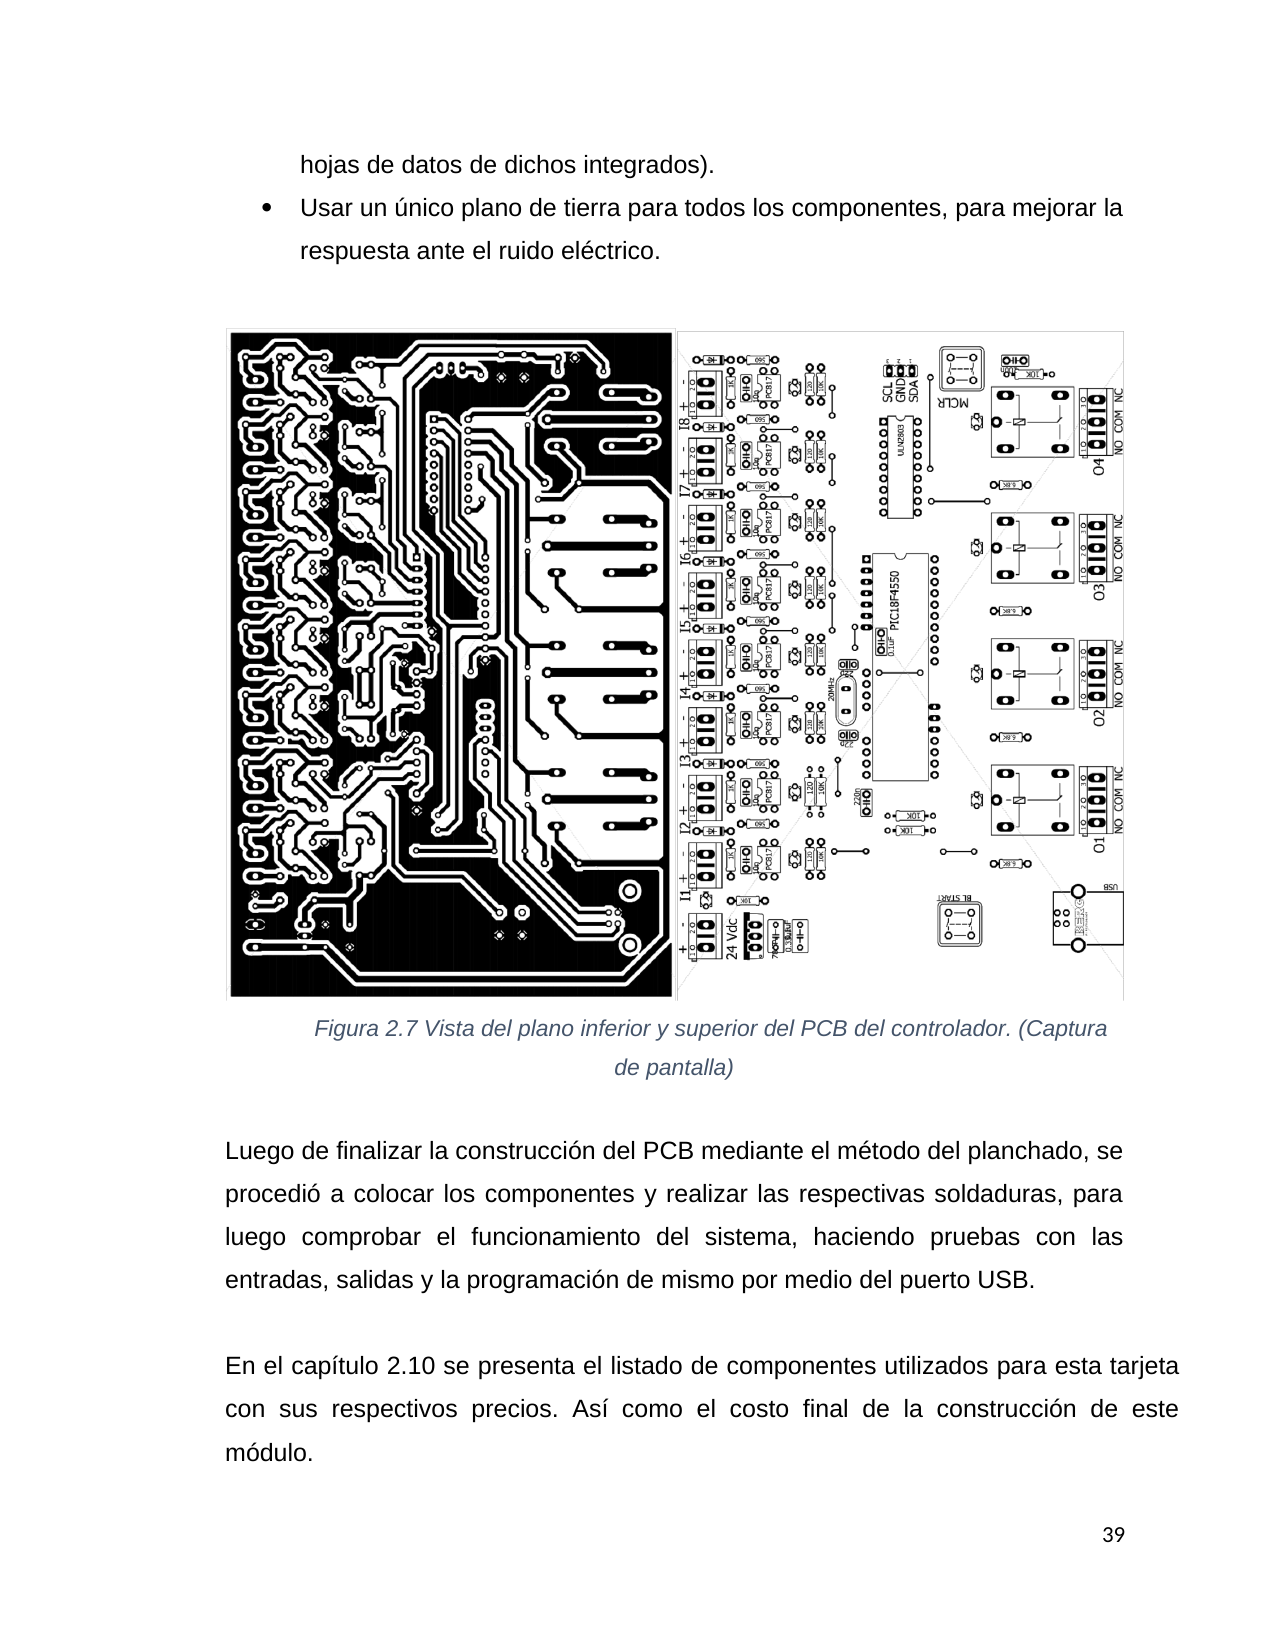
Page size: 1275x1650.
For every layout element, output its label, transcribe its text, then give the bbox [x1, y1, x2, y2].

text Figura 2.7 Vista del plano inferior y superior del PCB del controlador. (Captura de pantalla) [225, 1015, 1125, 1081]
text En el capítulo 2.10 se presenta el listado de componentes utilizados para esta tarjeta con sus respectivos precios. Así como el costo final de la construcción de este módulo. [225, 1351, 1181, 1466]
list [262, 150, 1125, 179]
list Usar un único plano de tierra para todos los componentes, para mejorar la respuesta ante el ruido eléctrico. [262, 193, 1125, 265]
text Luego de finalizar la construcción del PCB mediante el método del planchado, se procedió a colocar los componentes y realizar las respectivas soldaduras, para luego comprobar el funcionamiento del sistema, haciendo pruebas con las entradas, salidas y la programación de mismo por medio del puerto USB. [225, 1136, 1125, 1294]
picture [677, 331, 1124, 1000]
picture [226, 328, 676, 1001]
